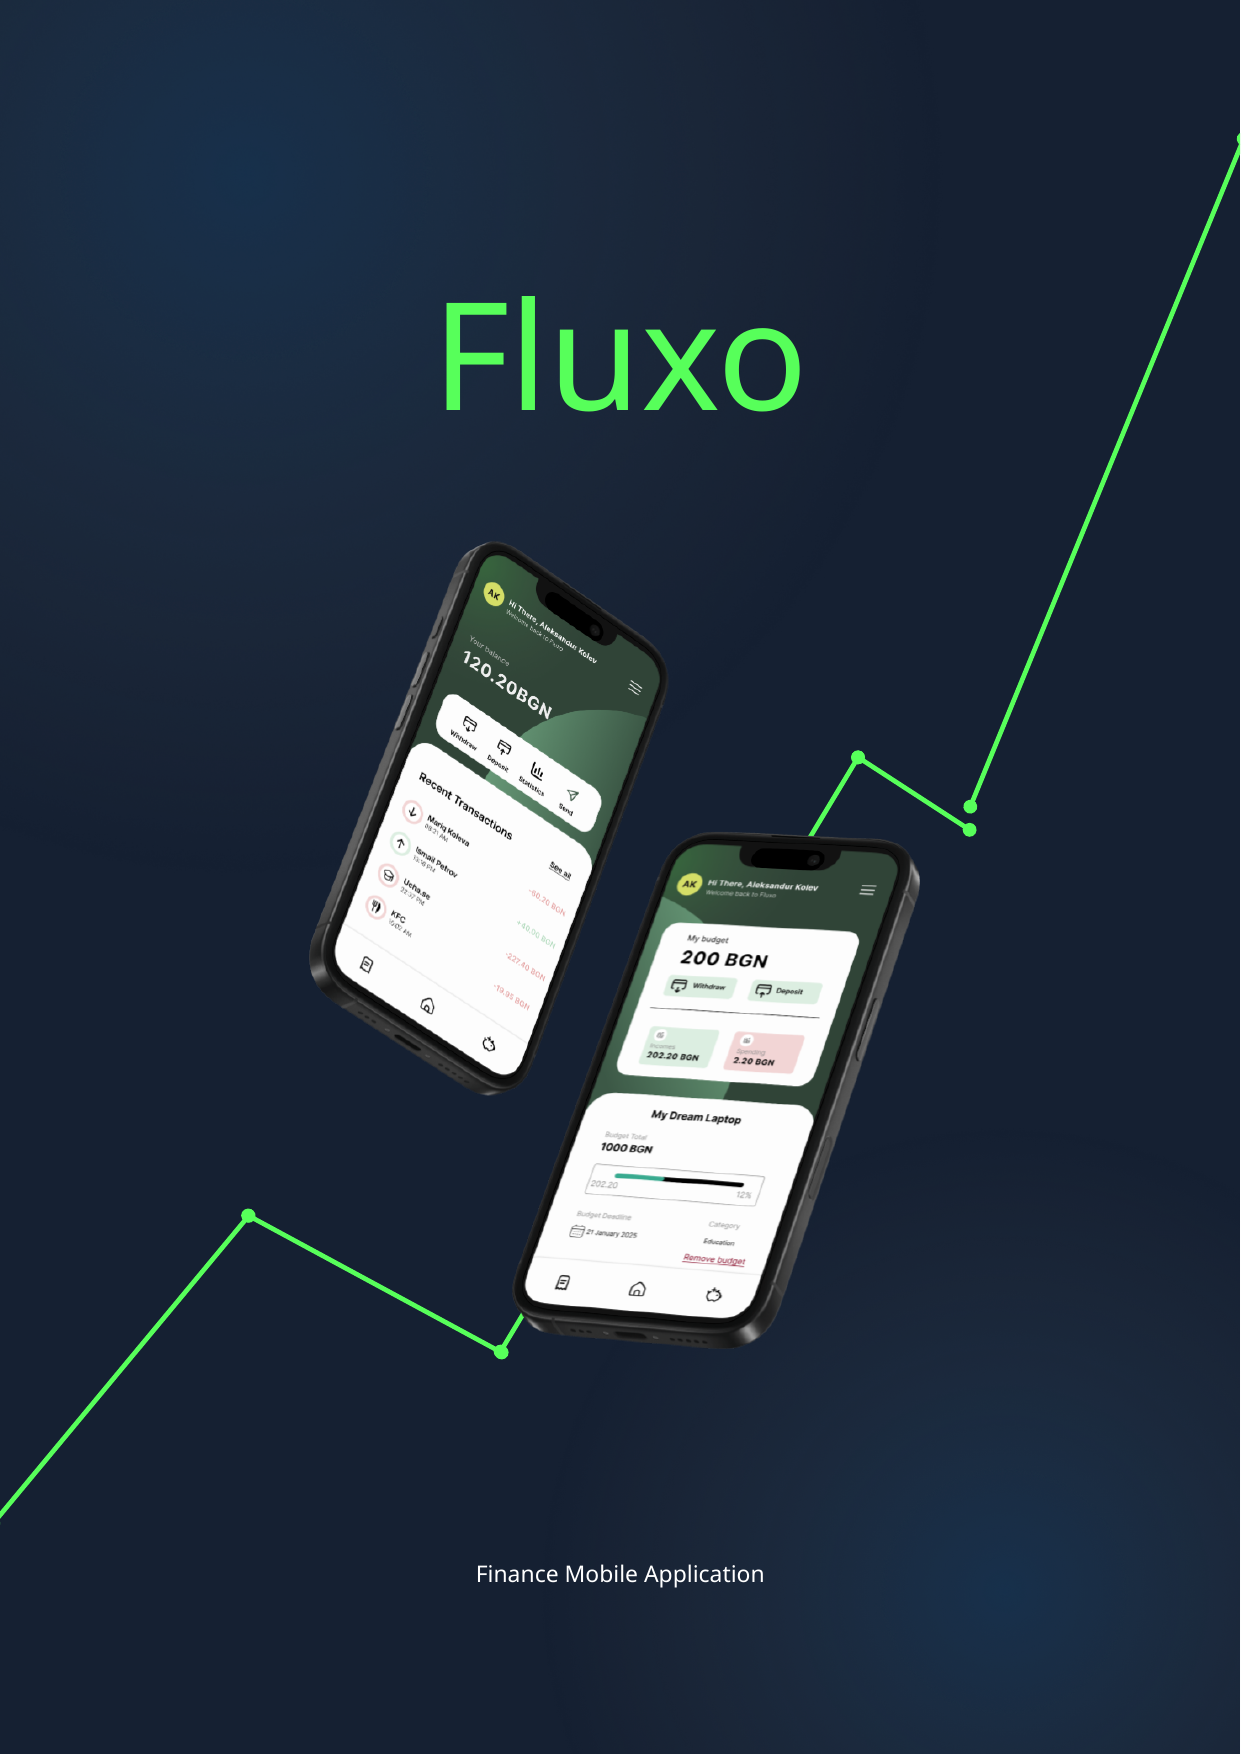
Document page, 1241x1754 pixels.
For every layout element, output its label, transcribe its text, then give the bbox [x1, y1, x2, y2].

text Finance Mobile Application [150, 1558, 1090, 1589]
text Fluxo [150, 250, 1090, 454]
picture [0, 0, 1241, 1754]
